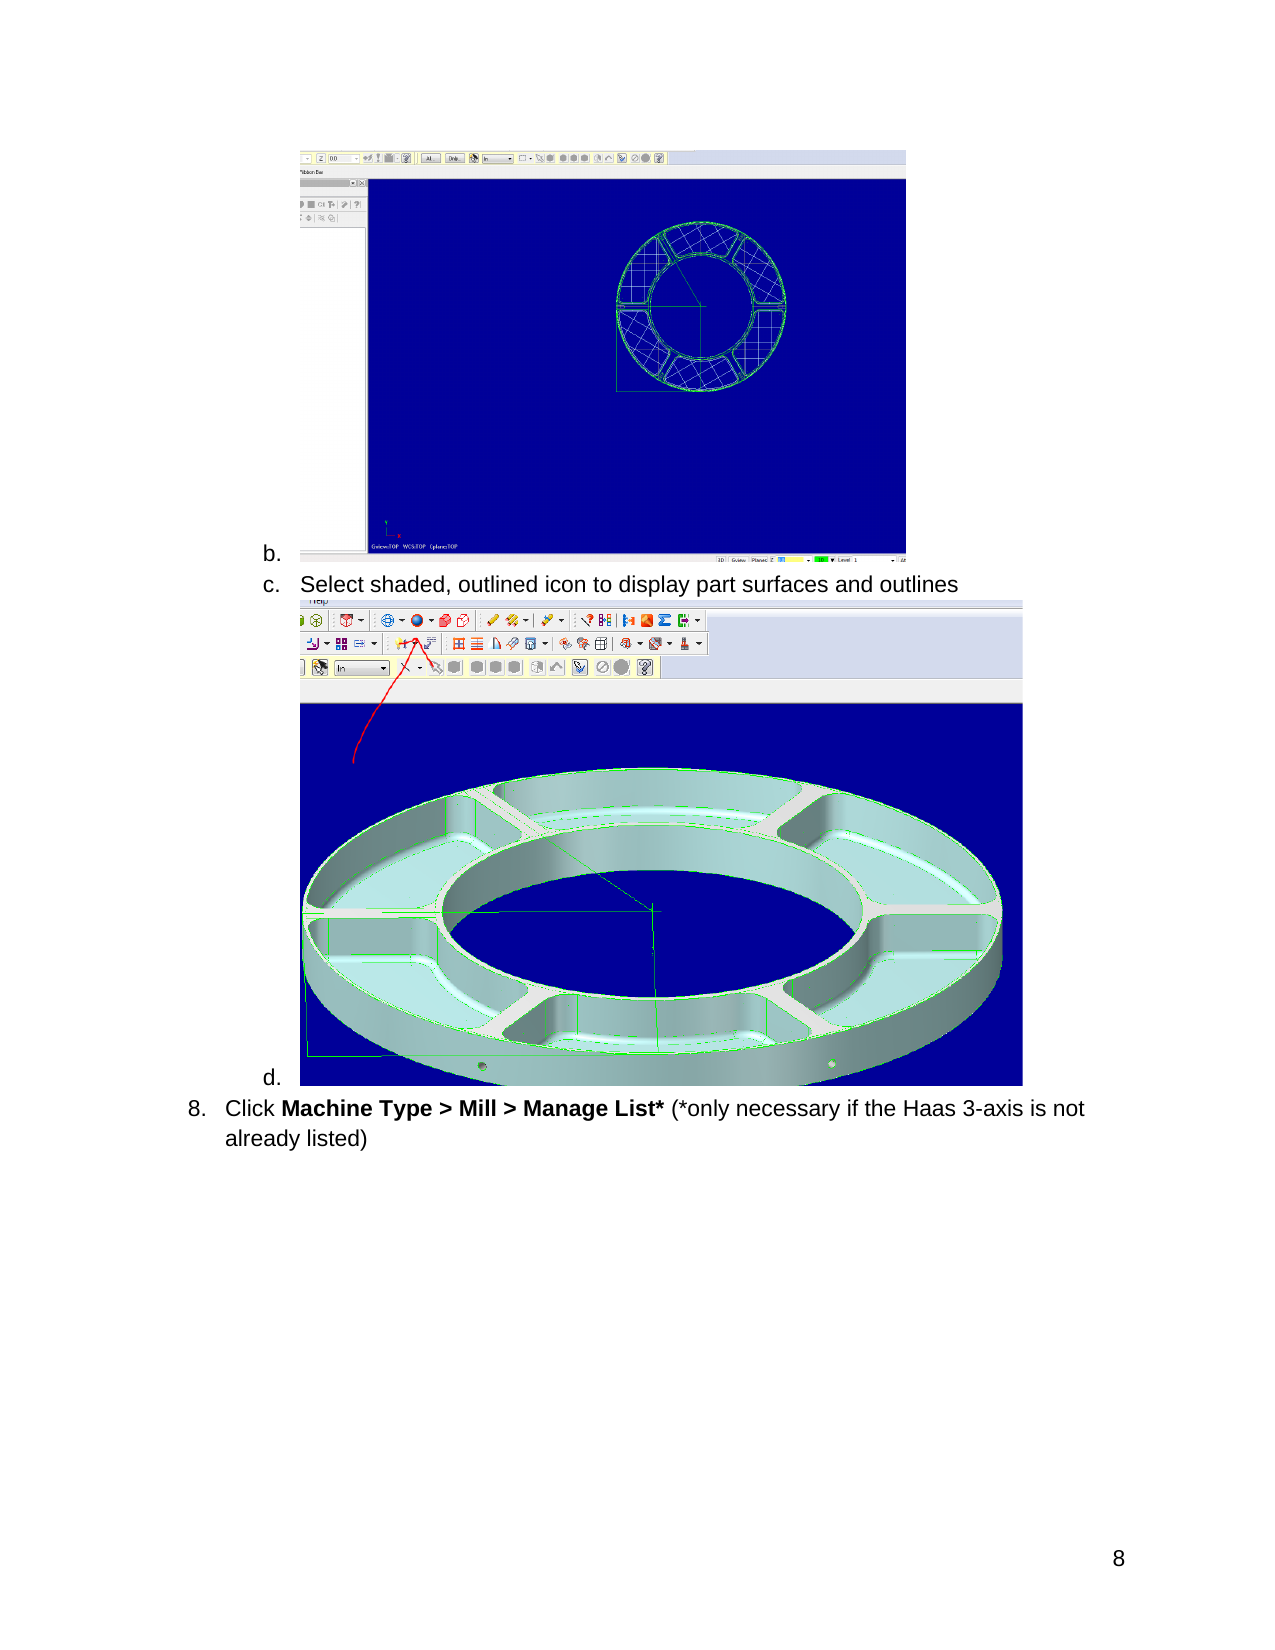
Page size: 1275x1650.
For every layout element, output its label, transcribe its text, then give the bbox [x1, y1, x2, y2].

picture [300, 150, 906, 562]
picture [300, 600, 1023, 1086]
list Select shaded, outlined icon to display part surfaces and outlines [263, 571, 1125, 597]
list Click Machine Type > Mill > Manage List* (*only necessary if the Haas 3-axis is not already listed) [188, 1094, 1125, 1151]
